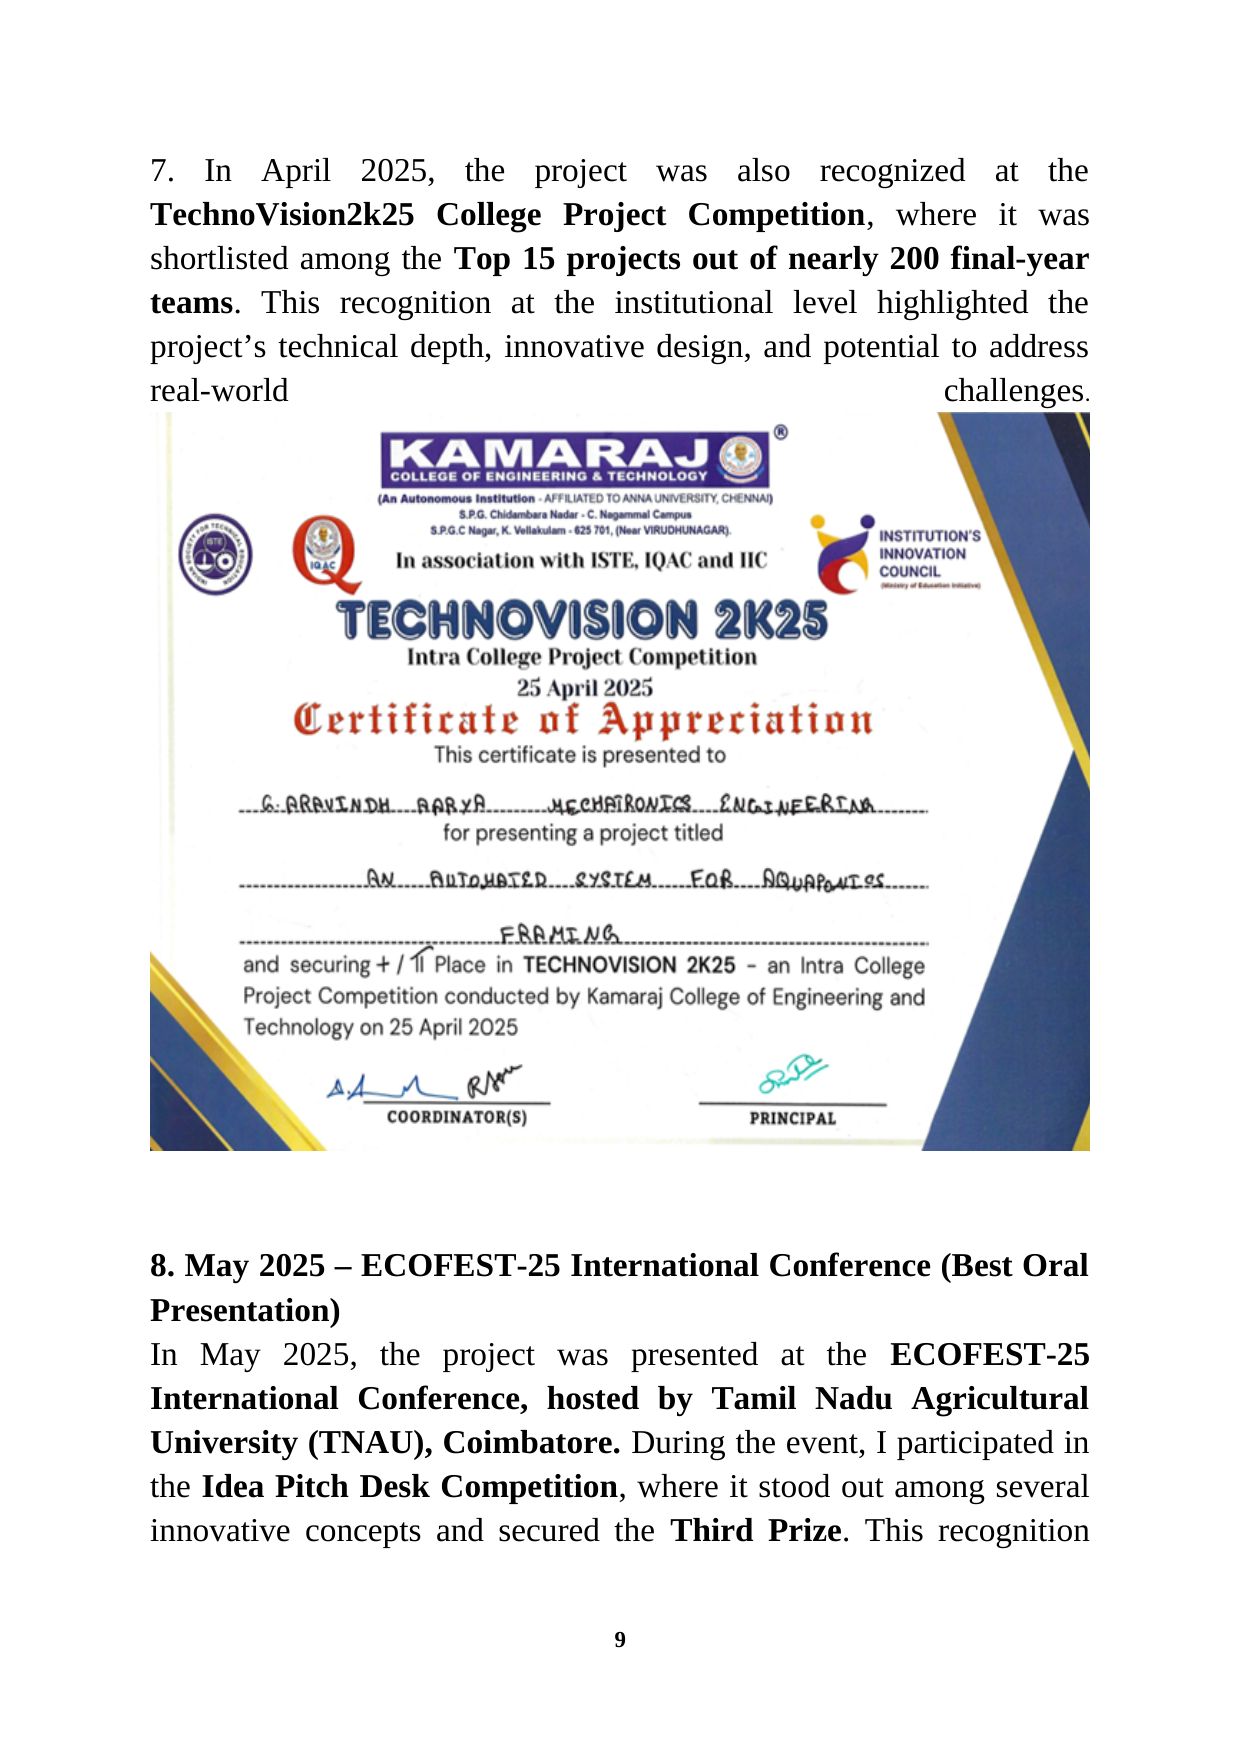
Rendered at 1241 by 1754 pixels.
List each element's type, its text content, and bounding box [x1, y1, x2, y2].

picture [150, 412, 1090, 1151]
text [150, 1246, 1090, 1548]
text 7. In April 2025, the project was also recognized at the TechnoVision2k25 College Project Competition, where it was shortlisted among the Top 15 projects out of nearly 200 final-year teams. This recognition at the institutional level highlighted the project’s technical depth, innovative design, and potential to address real-world challenges. [150, 150, 1090, 412]
